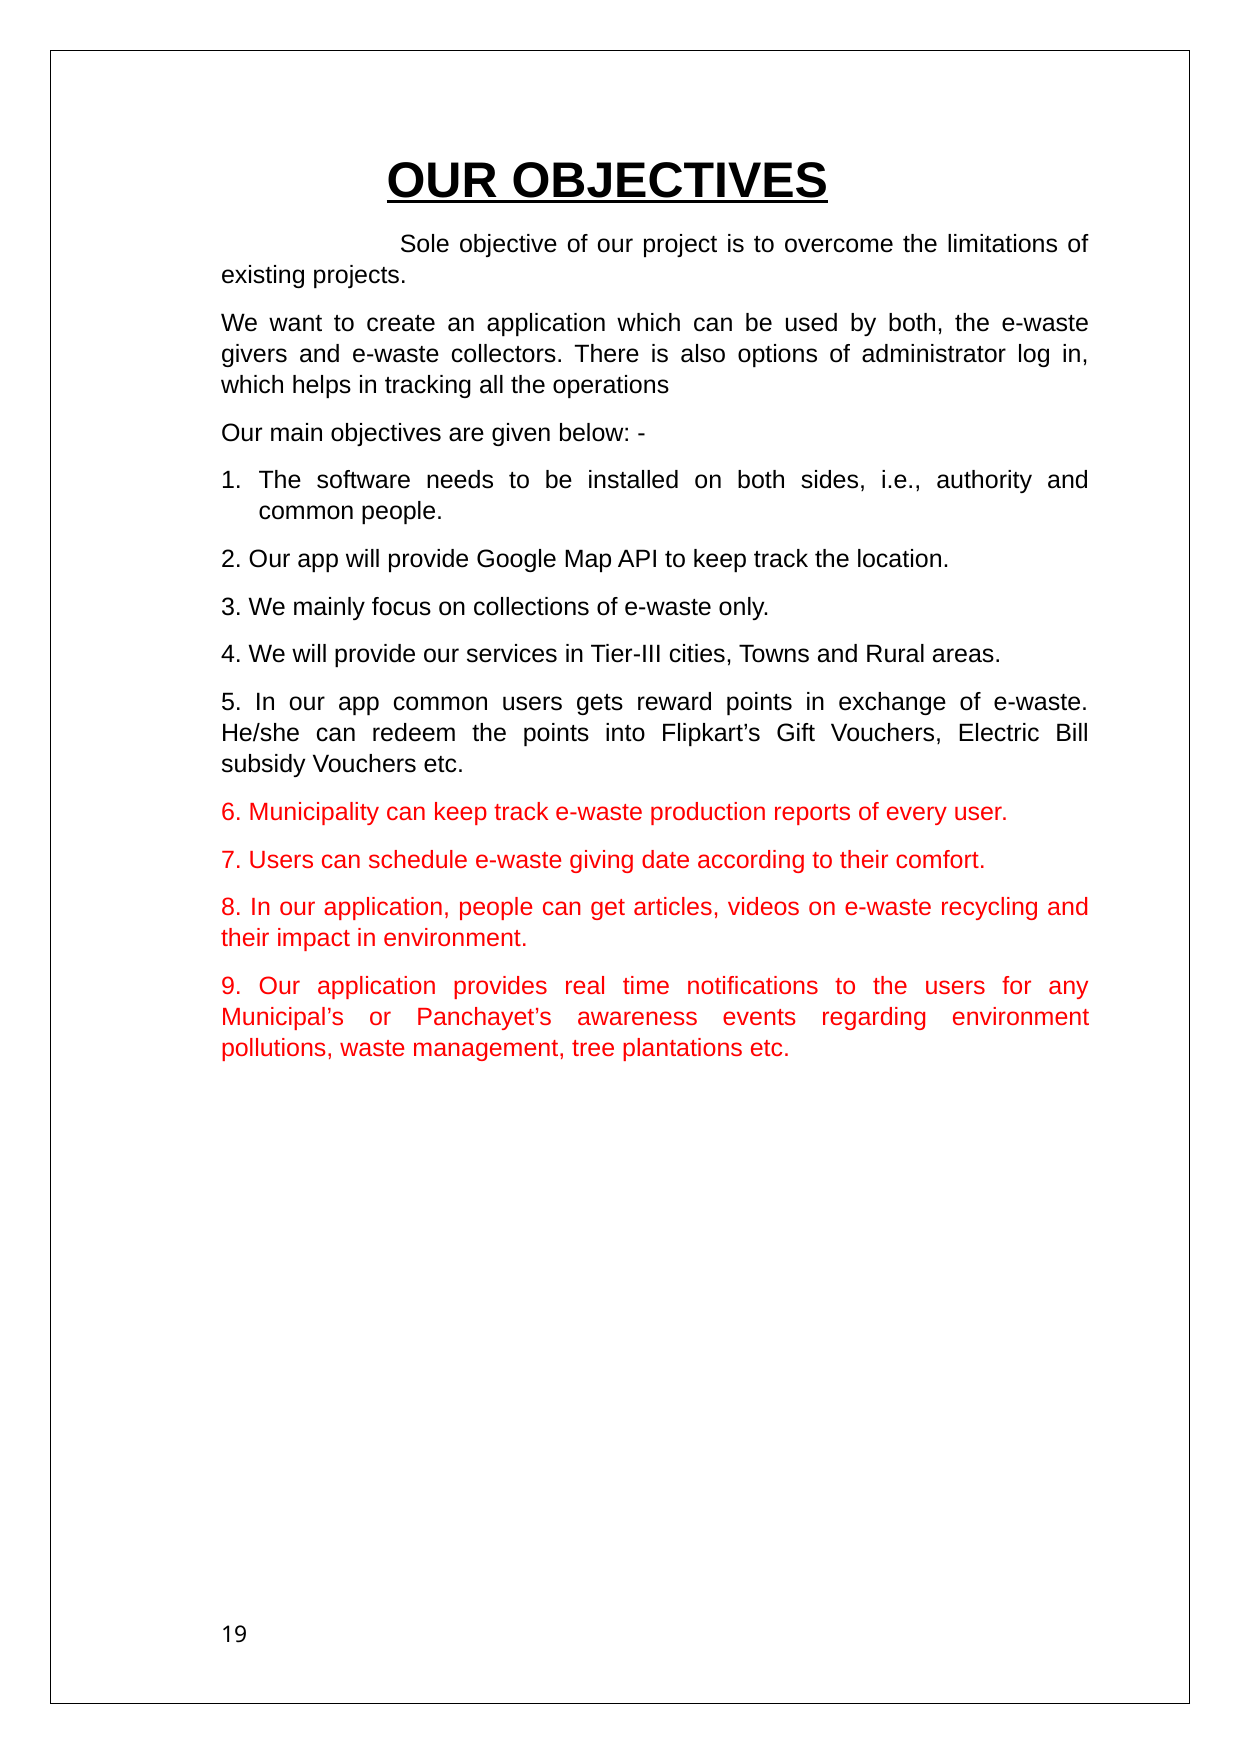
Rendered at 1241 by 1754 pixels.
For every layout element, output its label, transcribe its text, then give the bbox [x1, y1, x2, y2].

text OUR OBJECTIVES [221, 150, 1090, 207]
text 4. We will provide our services in Tier-III cities, Towns and Rural areas. [221, 639, 1090, 668]
text 9. Our application provides real time notifications to the users for any Municipal’s or Panchayet’s awareness events regarding environment pollutions, waste management, tree plantations etc. [221, 971, 1090, 1062]
text 3. We mainly focus on collections of e-waste only. [221, 592, 1090, 621]
text 7. Users can schedule e-waste giving date according to their comfort. [221, 845, 1090, 873]
list The software needs to be installed on both sides, i.e., authority and common people. [221, 465, 1090, 525]
text 2. Our app will provide Google Map API to keep track the location. [221, 544, 1090, 573]
text 6. Municipality can keep track e-waste production reports of every user. [221, 797, 1090, 826]
text 5. In our app common users gets reward points in exchange of e-waste. He/she can redeem the points into Flipkart’s Gift Vouchers, Electric Bill subsidy Vouchers etc. [221, 687, 1090, 778]
text Our main objectives are given below: - [221, 418, 1090, 446]
text 8. In our application, people can get articles, videos on e-waste recycling and their impact in environment. [221, 892, 1090, 952]
text We want to create an application which can be used by both, the e-waste givers and e-waste collectors. There is also options of administrator log in, which helps in tracking all the operations [221, 308, 1090, 399]
text Sole objective of our project is to overcome the limitations of existing projects. [221, 229, 1090, 289]
